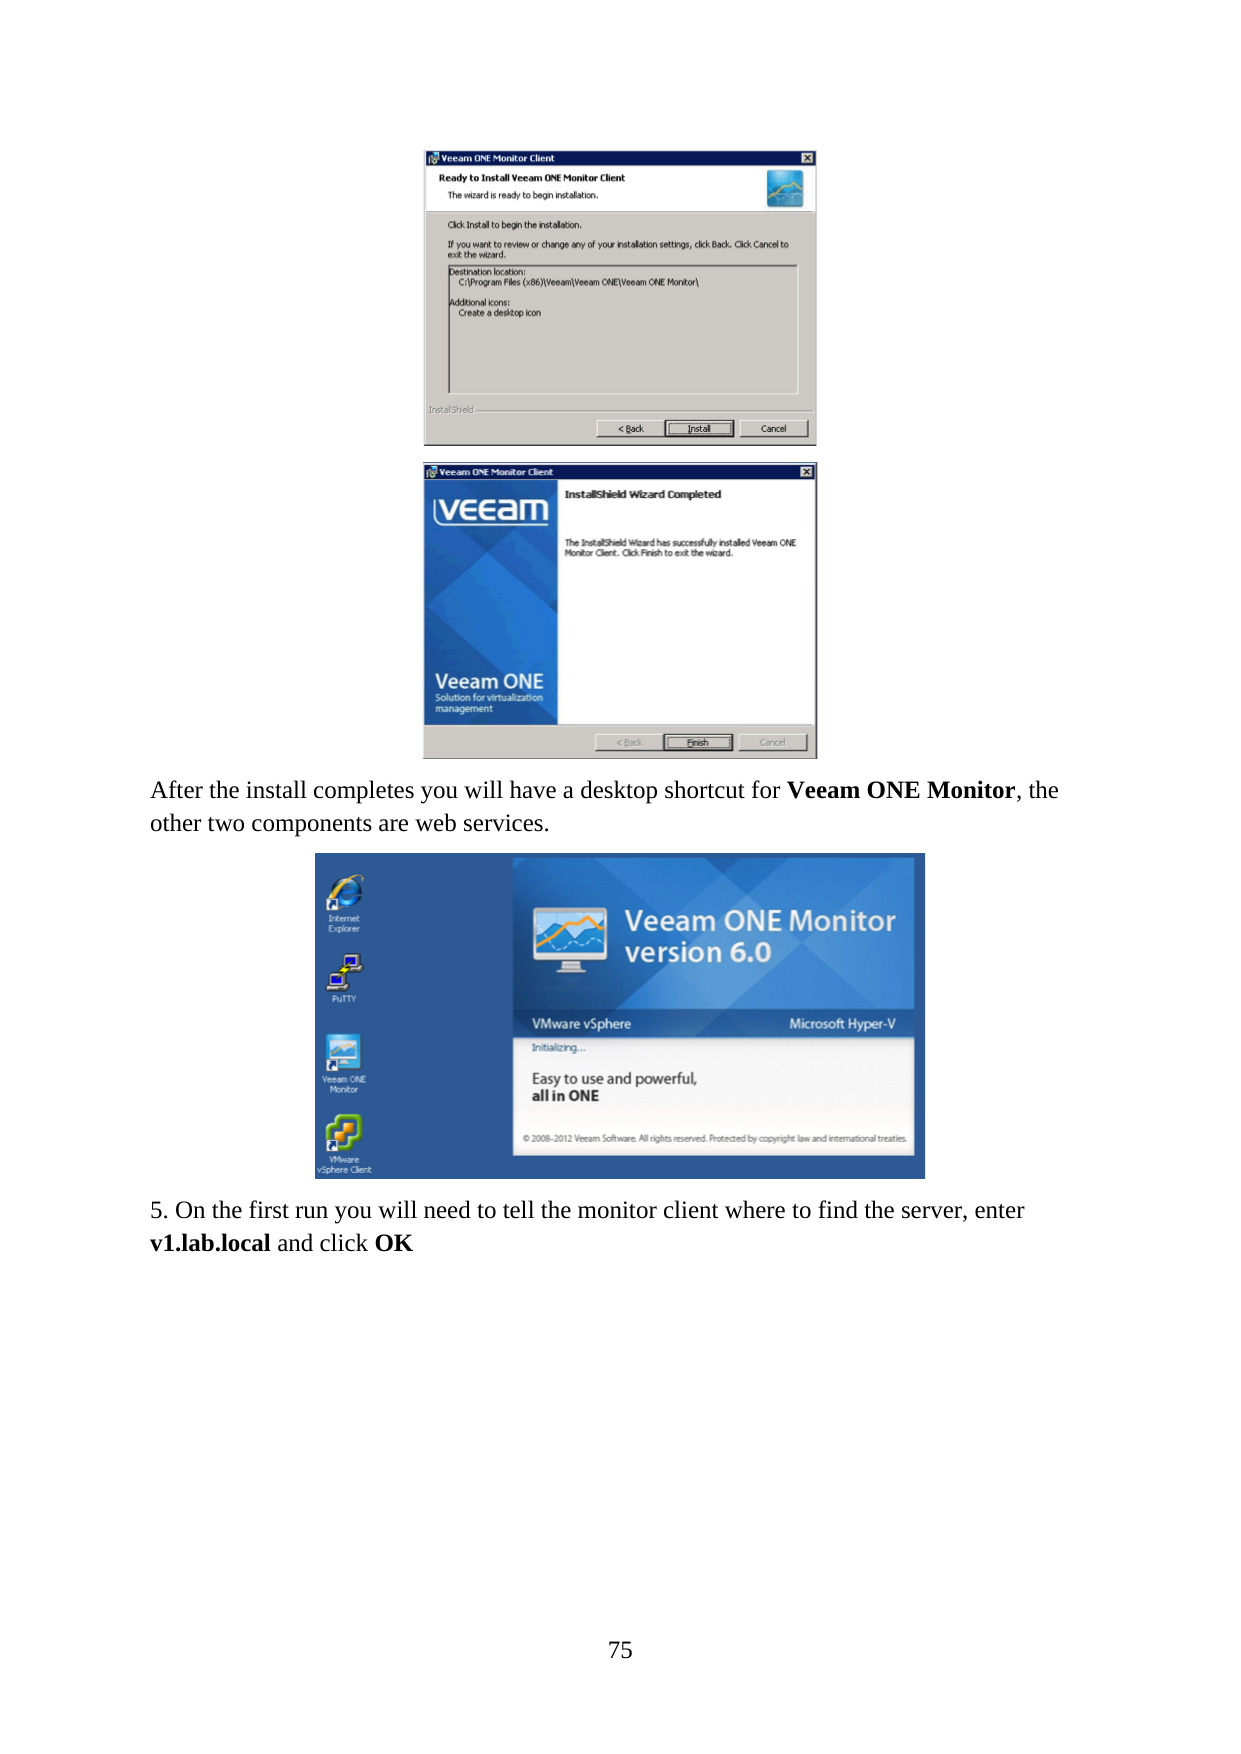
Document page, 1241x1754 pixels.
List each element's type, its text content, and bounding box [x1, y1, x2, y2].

text After the install completes you will have a desktop shortcut for Veeam ONE Monitor, the other two components are web services. [150, 775, 1090, 837]
picture [315, 853, 926, 1179]
picture [422, 462, 818, 759]
text 5. On the first run you will need to tell the monitor client where to find the server, enter v1.lab.local and click OK [150, 1195, 1090, 1257]
picture [423, 150, 817, 446]
